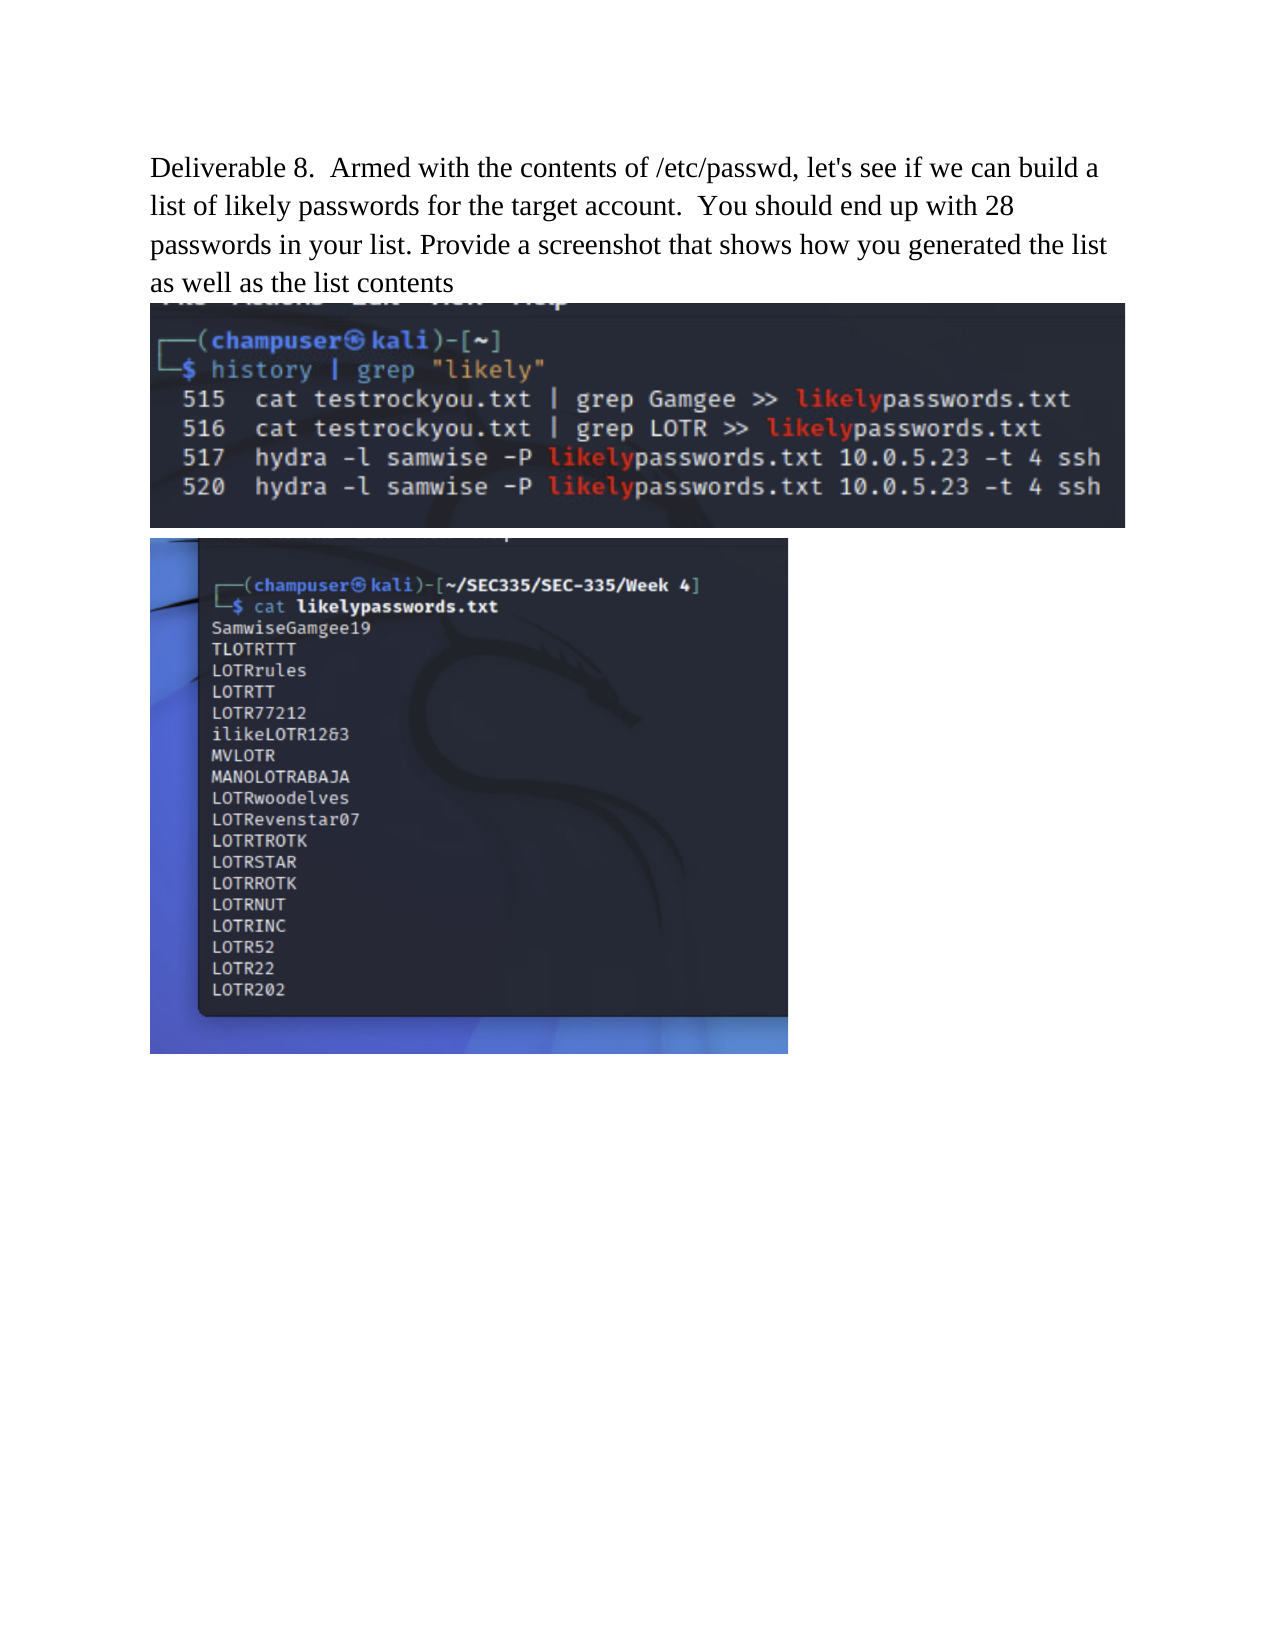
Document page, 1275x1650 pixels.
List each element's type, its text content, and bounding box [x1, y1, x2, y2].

picture [150, 303, 1125, 528]
picture [150, 538, 789, 1054]
text Deliverable 8. Armed with the contents of /etc/passwd, let's see if we can build a list of likely passwords for the target account. You should end up with 28 passwords in your list. Provide a screenshot that shows how you generated the list as well as the list contents [150, 150, 1125, 303]
